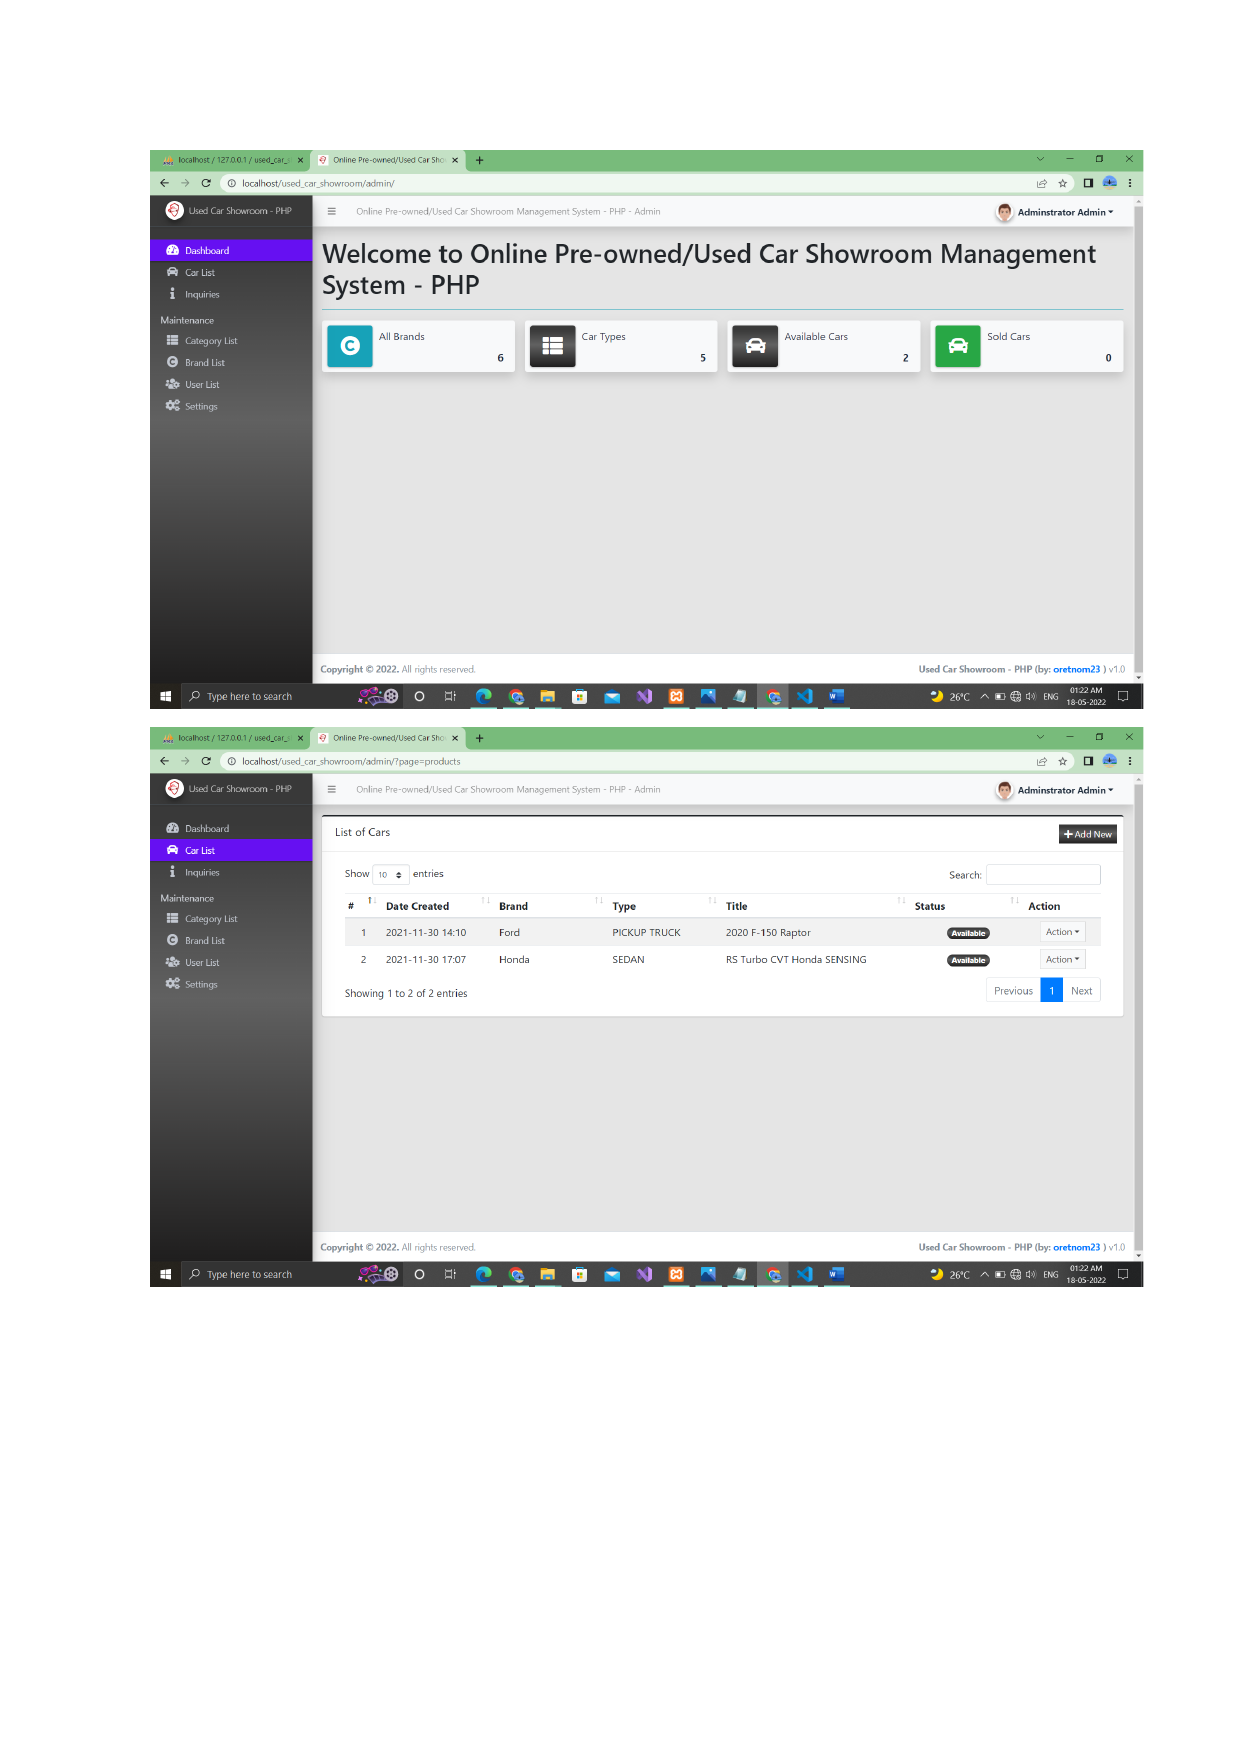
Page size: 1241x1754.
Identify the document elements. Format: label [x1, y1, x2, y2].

picture [150, 727, 1144, 1287]
picture [150, 150, 1144, 709]
